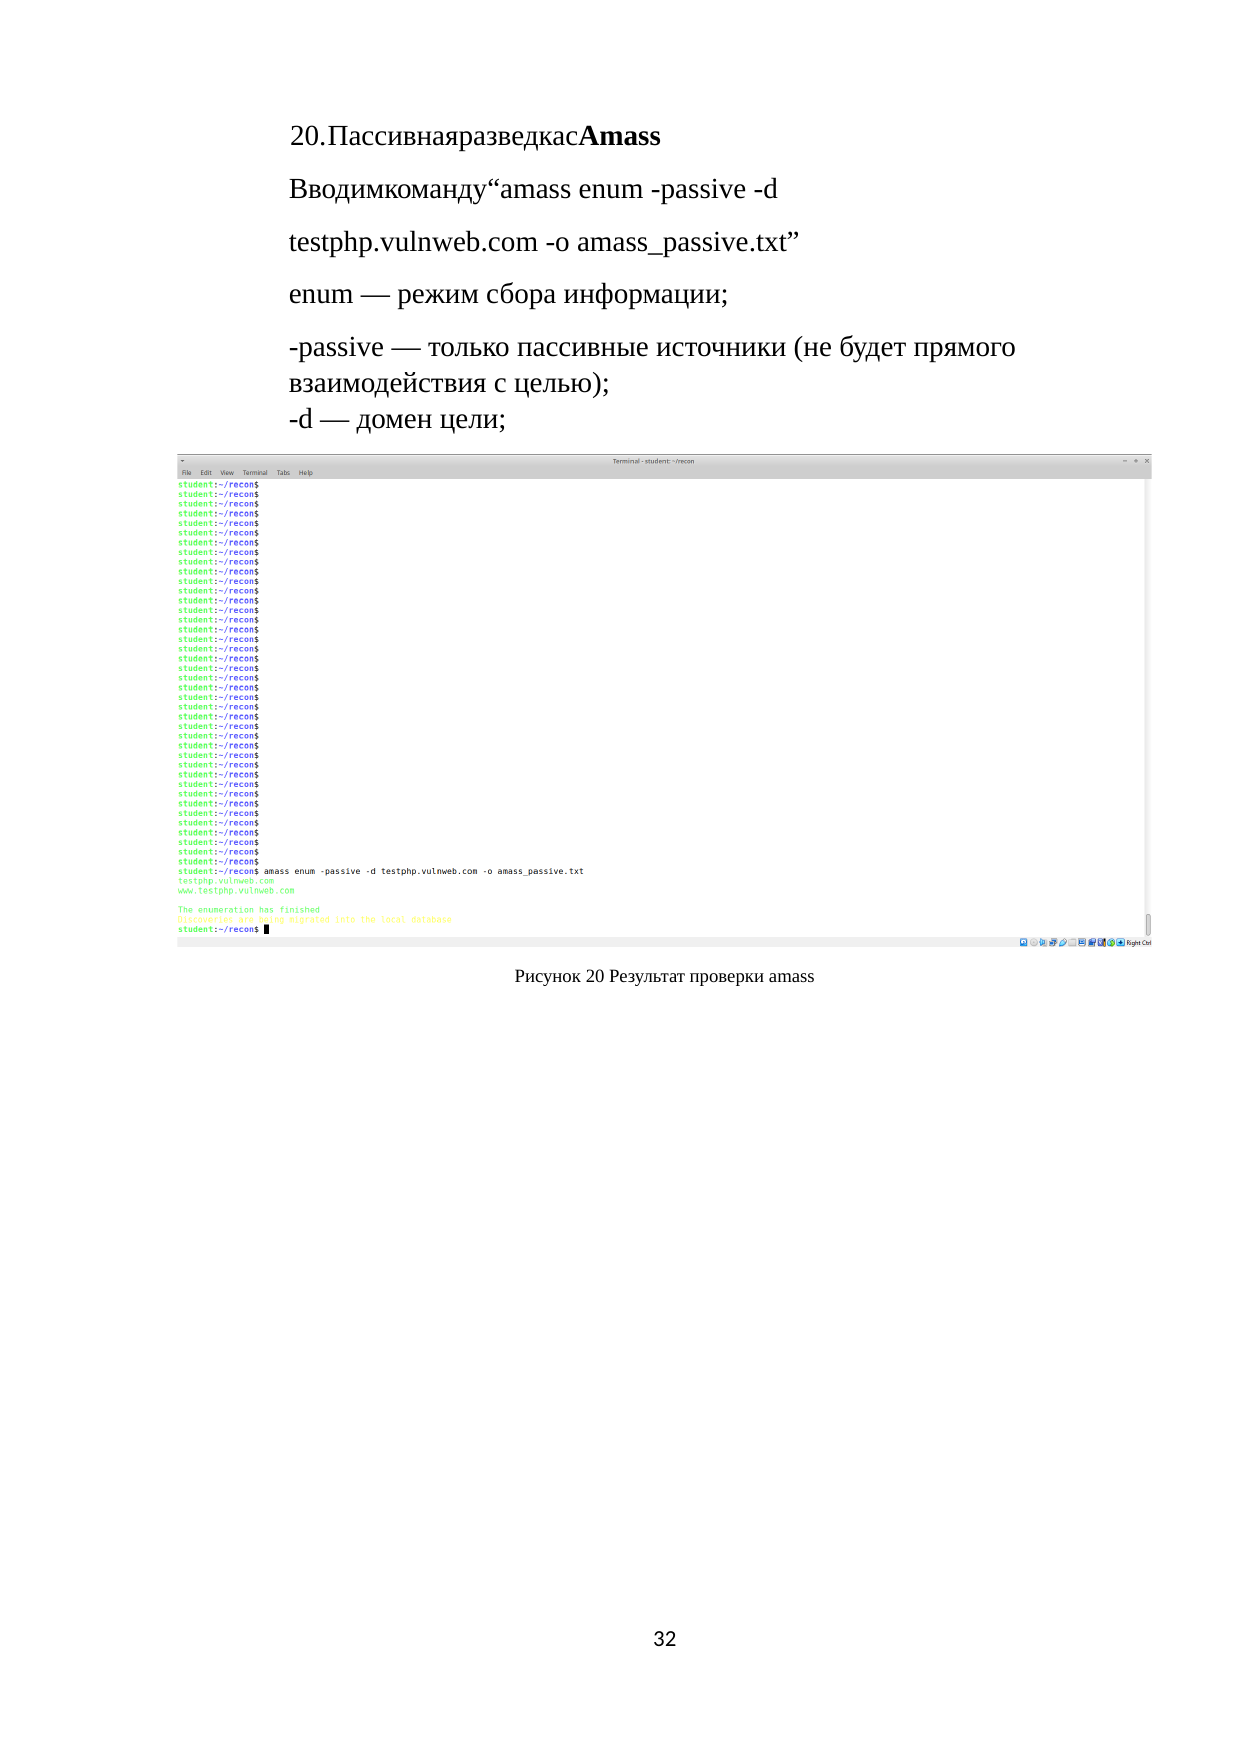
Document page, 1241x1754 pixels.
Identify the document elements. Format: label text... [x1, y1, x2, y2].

text testphp.vulnweb.com -o amass_passive.txt” [288, 224, 1152, 257]
text Рисунок 20 Результат проверки amass [177, 965, 1152, 987]
text enum — режим сбора информации; [288, 277, 1152, 310]
list ПассивнаяразведкасAmass [290, 118, 1152, 152]
text Вводимкоманду“amass enum -passive -d [288, 171, 1152, 204]
list -passive — только пассивные источники (не будет прямого взаимодействия с целью); [288, 329, 1152, 399]
list -d — домен цели; [288, 402, 1152, 435]
picture [177, 454, 1152, 947]
